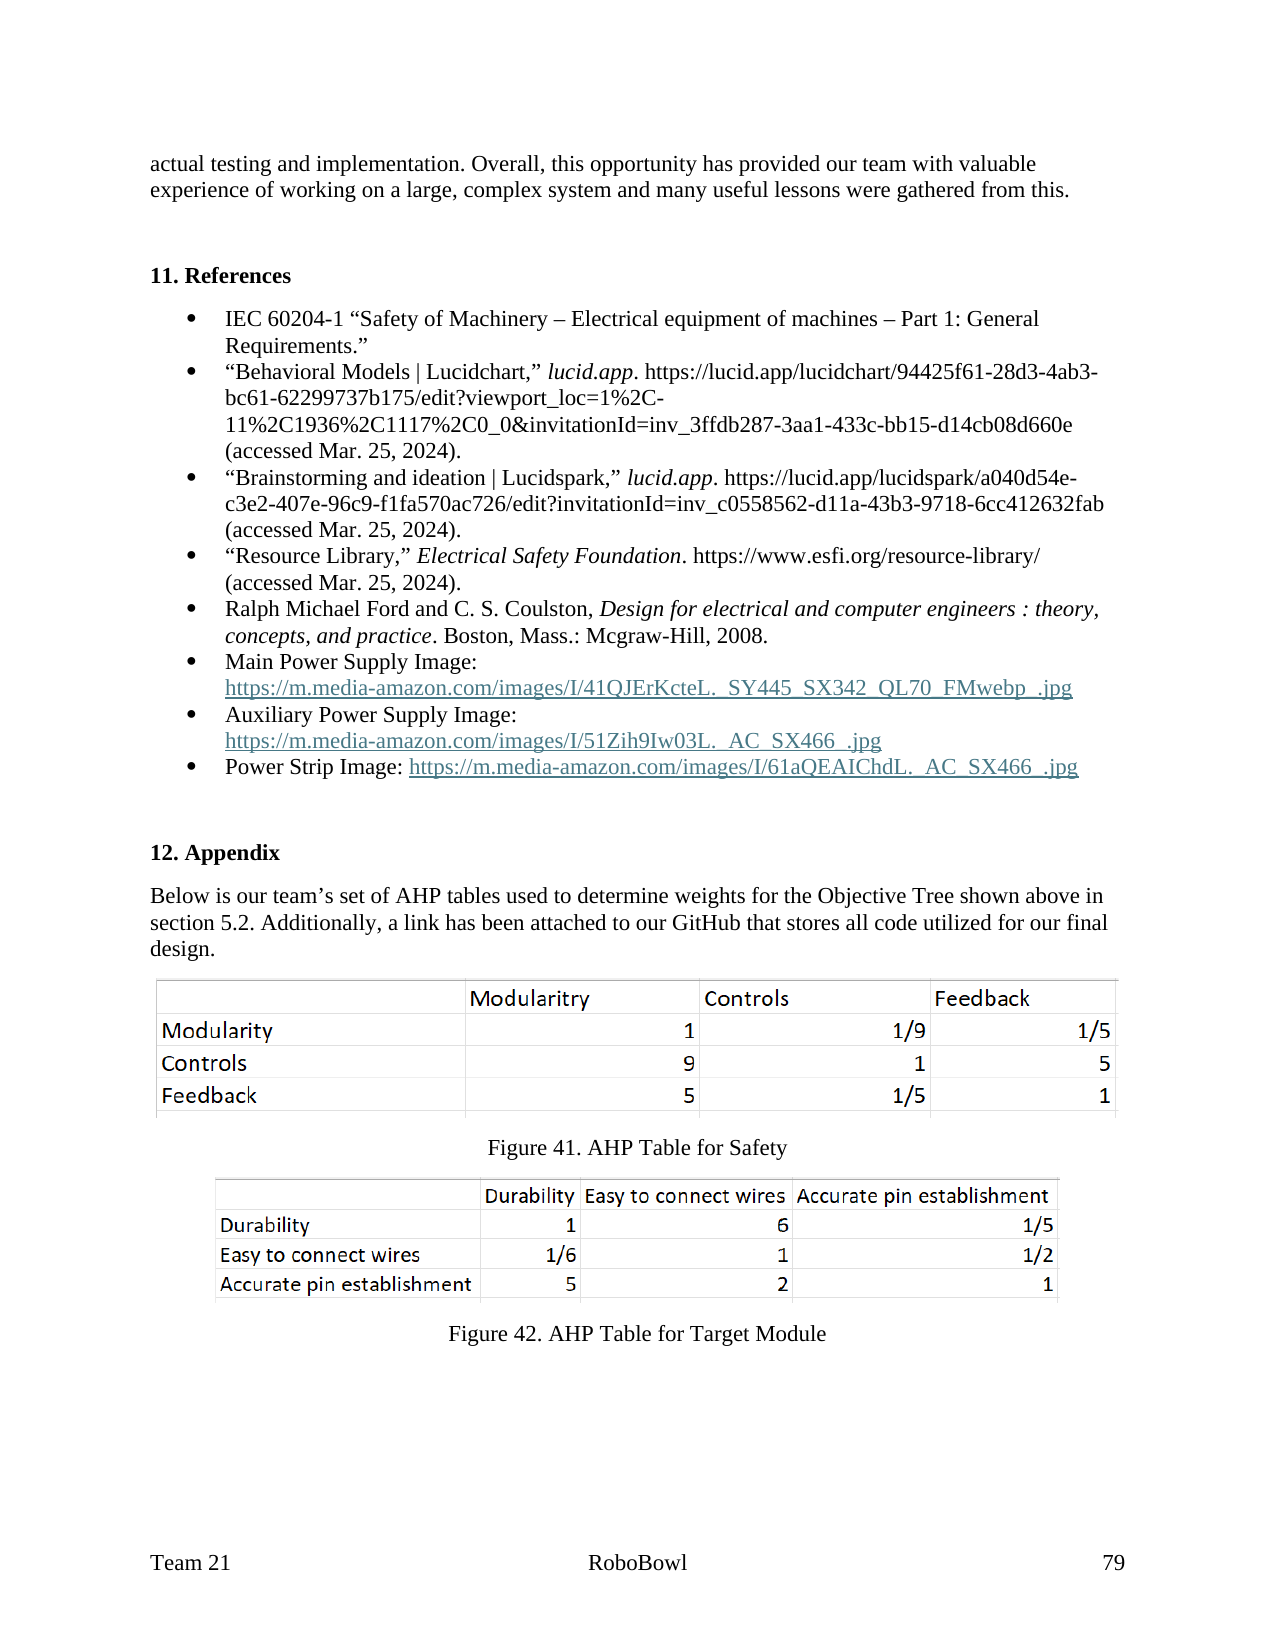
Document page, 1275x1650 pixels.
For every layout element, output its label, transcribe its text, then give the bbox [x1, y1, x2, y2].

text Figure 42. AHP Table for Target Module [150, 1320, 1125, 1346]
text Figure 41. AHP Table for Safety [150, 1134, 1125, 1161]
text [150, 150, 1125, 203]
text 11. References [150, 262, 1125, 289]
list “Brainstorming and ideation | Lucidspark,” lucid.app. https://lucid.app/lucidspark/a040d54e-c3e2-407e-96c9-f1fa570ac726/edit?invitationId=inv_c0558562-d11a-43b3-9718-6cc412632fab (accessed Mar. 25, 2024). [187, 463, 1125, 543]
text Below is our team’s set of AHP tables used to determine weights for the Objective Tree shown above in section 5.2. Additionally, a link has been attached to our GitHub that stores all code utilized for our final design. [150, 882, 1125, 962]
picture [215, 1177, 1060, 1303]
list Auxiliary Power Supply Image: https://m.media-amazon.com/images/I/51Zih9Iw03L._AC_SX466_.jpg [187, 701, 1125, 753]
text 12. Appendix [150, 839, 1125, 866]
picture [156, 978, 1119, 1118]
list “Resource Library,” Electrical Safety Foundation. https://www.esfi.org/resource-library/ (accessed Mar. 25, 2024). [187, 543, 1125, 595]
list “Behavioral Models | Lucidchart,” lucid.app. https://lucid.app/lucidchart/94425f61-28d3-4ab3-bc61-62299737b175/edit?viewport_loc=1%2C-11%2C1936%2C1117%2C0_0&invitationId=inv_3ffdb287-3aa1-433c-bb15-d14cb08d660e (accessed Mar. 25, 2024). [187, 358, 1125, 463]
list Main Power Supply Image: https://m.media-amazon.com/images/I/41QJErKcteL._SY445_SX342_QL70_FMwebp_.jpg [187, 648, 1125, 701]
list Power Strip Image: https://m.media-amazon.com/images/I/61aQEAIChdL._AC_SX466_.jpg [187, 753, 1125, 780]
list Ralph Michael Ford and C. S. Coulston, Design for electrical and computer engineers : theory, concepts, and practice. Boston, Mass.: Mcgraw-Hill, 2008. [187, 595, 1125, 648]
list IEC 60204-1 “Safety of Machinery – Electrical equipment of machines – Part 1: General Requirements.” [187, 305, 1125, 358]
